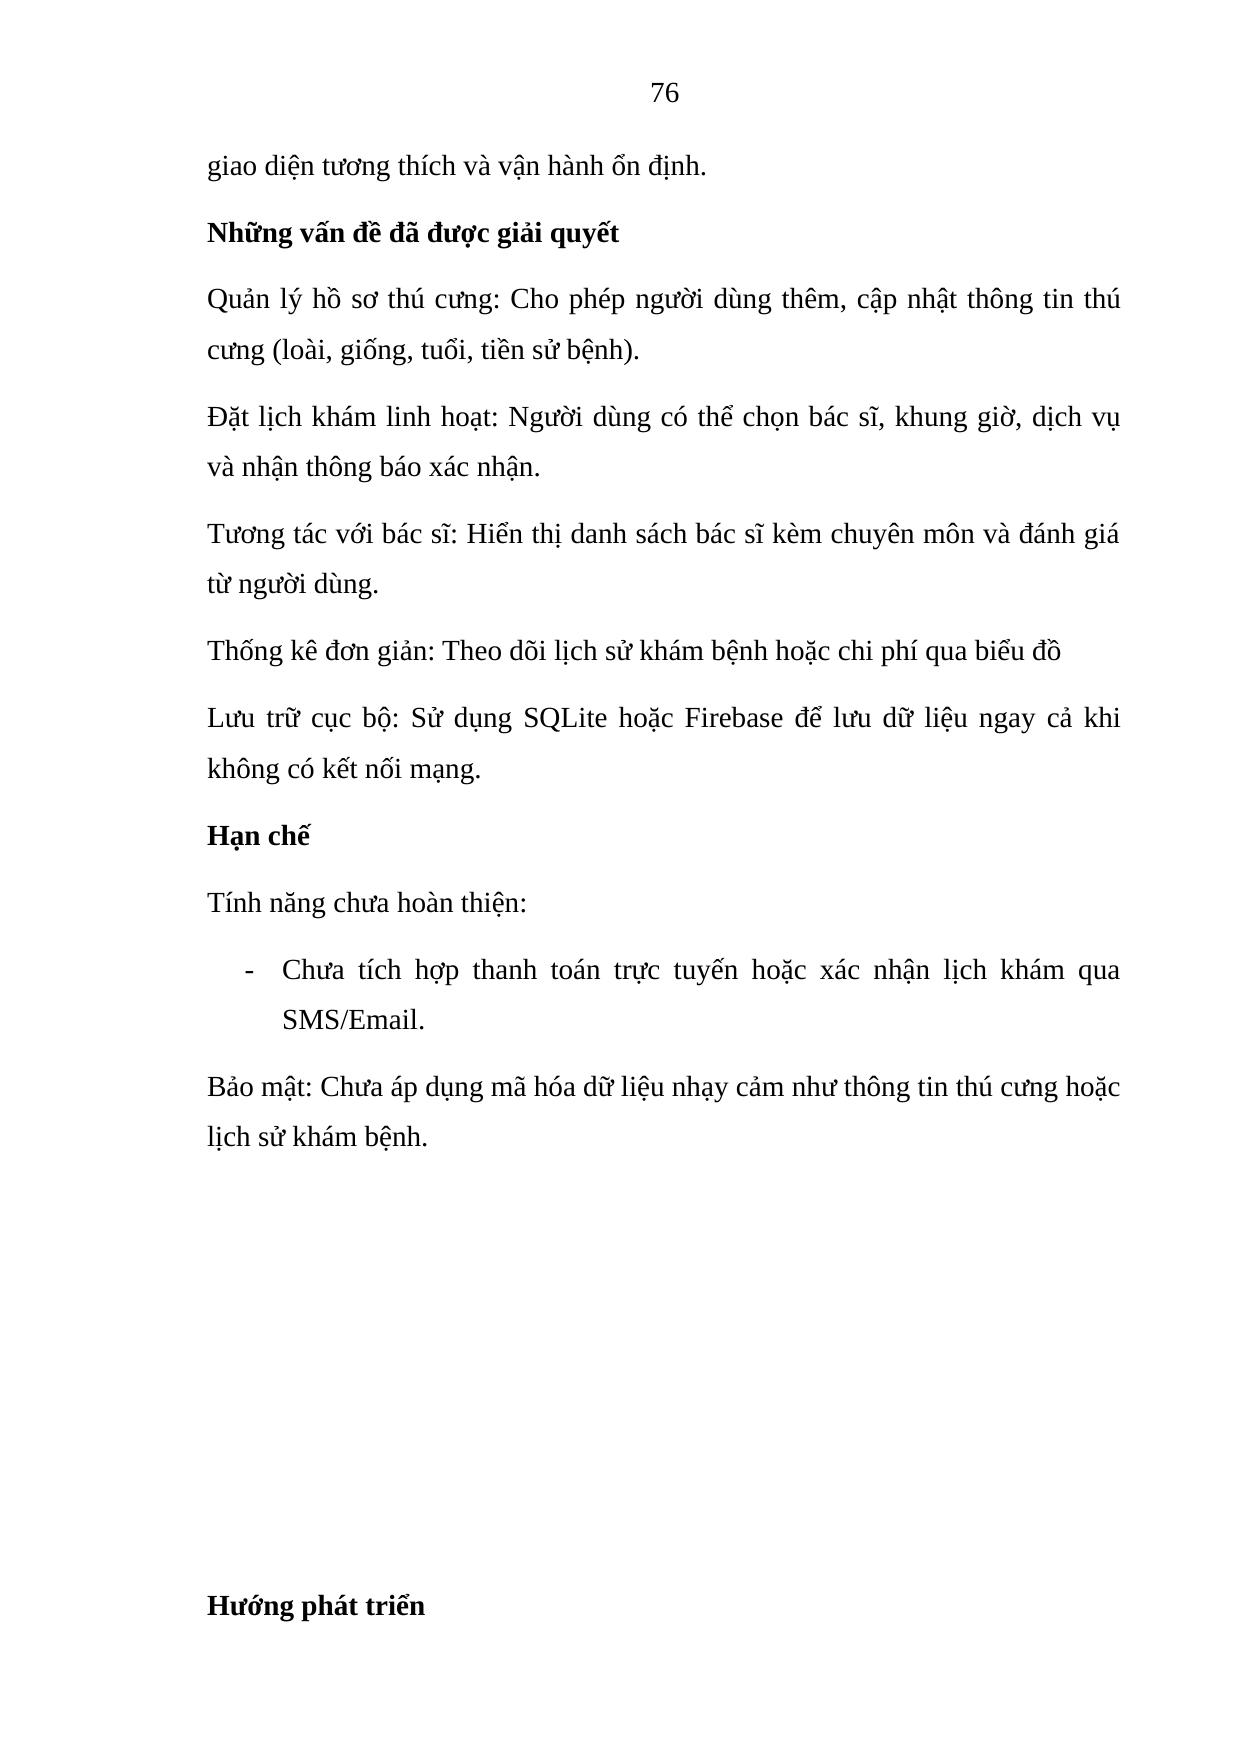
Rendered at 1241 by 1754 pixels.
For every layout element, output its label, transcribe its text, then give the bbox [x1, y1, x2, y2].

text Hướng phát triển [207, 1588, 1122, 1622]
text Hạn chế [207, 818, 1122, 851]
text Lưu trữ cục bộ: Sử dụng SQLite hoặc Firebase để lưu dữ liệu ngay cả khi không có kết nối mạng. [207, 701, 1122, 784]
text Đặt lịch khám linh hoạt: Người dùng có thể chọn bác sĩ, khung giờ, dịch vụ và nhận thông báo xác nhận. [207, 399, 1122, 483]
text Những vấn đề đã được giải quyết [207, 215, 1122, 248]
text giao diện tương thích và vận hành ổn định. [207, 148, 1122, 181]
text Quản lý hồ sơ thú cưng: Cho phép người dùng thêm, cập nhật thông tin thú cưng (loài, giống, tuổi, tiền sử bệnh). [207, 282, 1122, 366]
text Bảo mật: Chưa áp dụng mã hóa dữ liệu nhạy cảm như thông tin thú cưng hoặc lịch sử khám bệnh. [207, 1069, 1122, 1153]
text Thống kê đơn giản: Theo dõi lịch sử khám bệnh hoặc chi phí qua biểu đồ [207, 633, 1122, 667]
list Chưa tích hợp thanh toán trực tuyến hoặc xác nhận lịch khám qua SMS/Email. [244, 952, 1122, 1036]
text Tính năng chưa hoàn thiện: [207, 885, 1122, 918]
text Tương tác với bác sĩ: Hiển thị danh sách bác sĩ kèm chuyên môn và đánh giá từ người dùng. [207, 516, 1122, 600]
